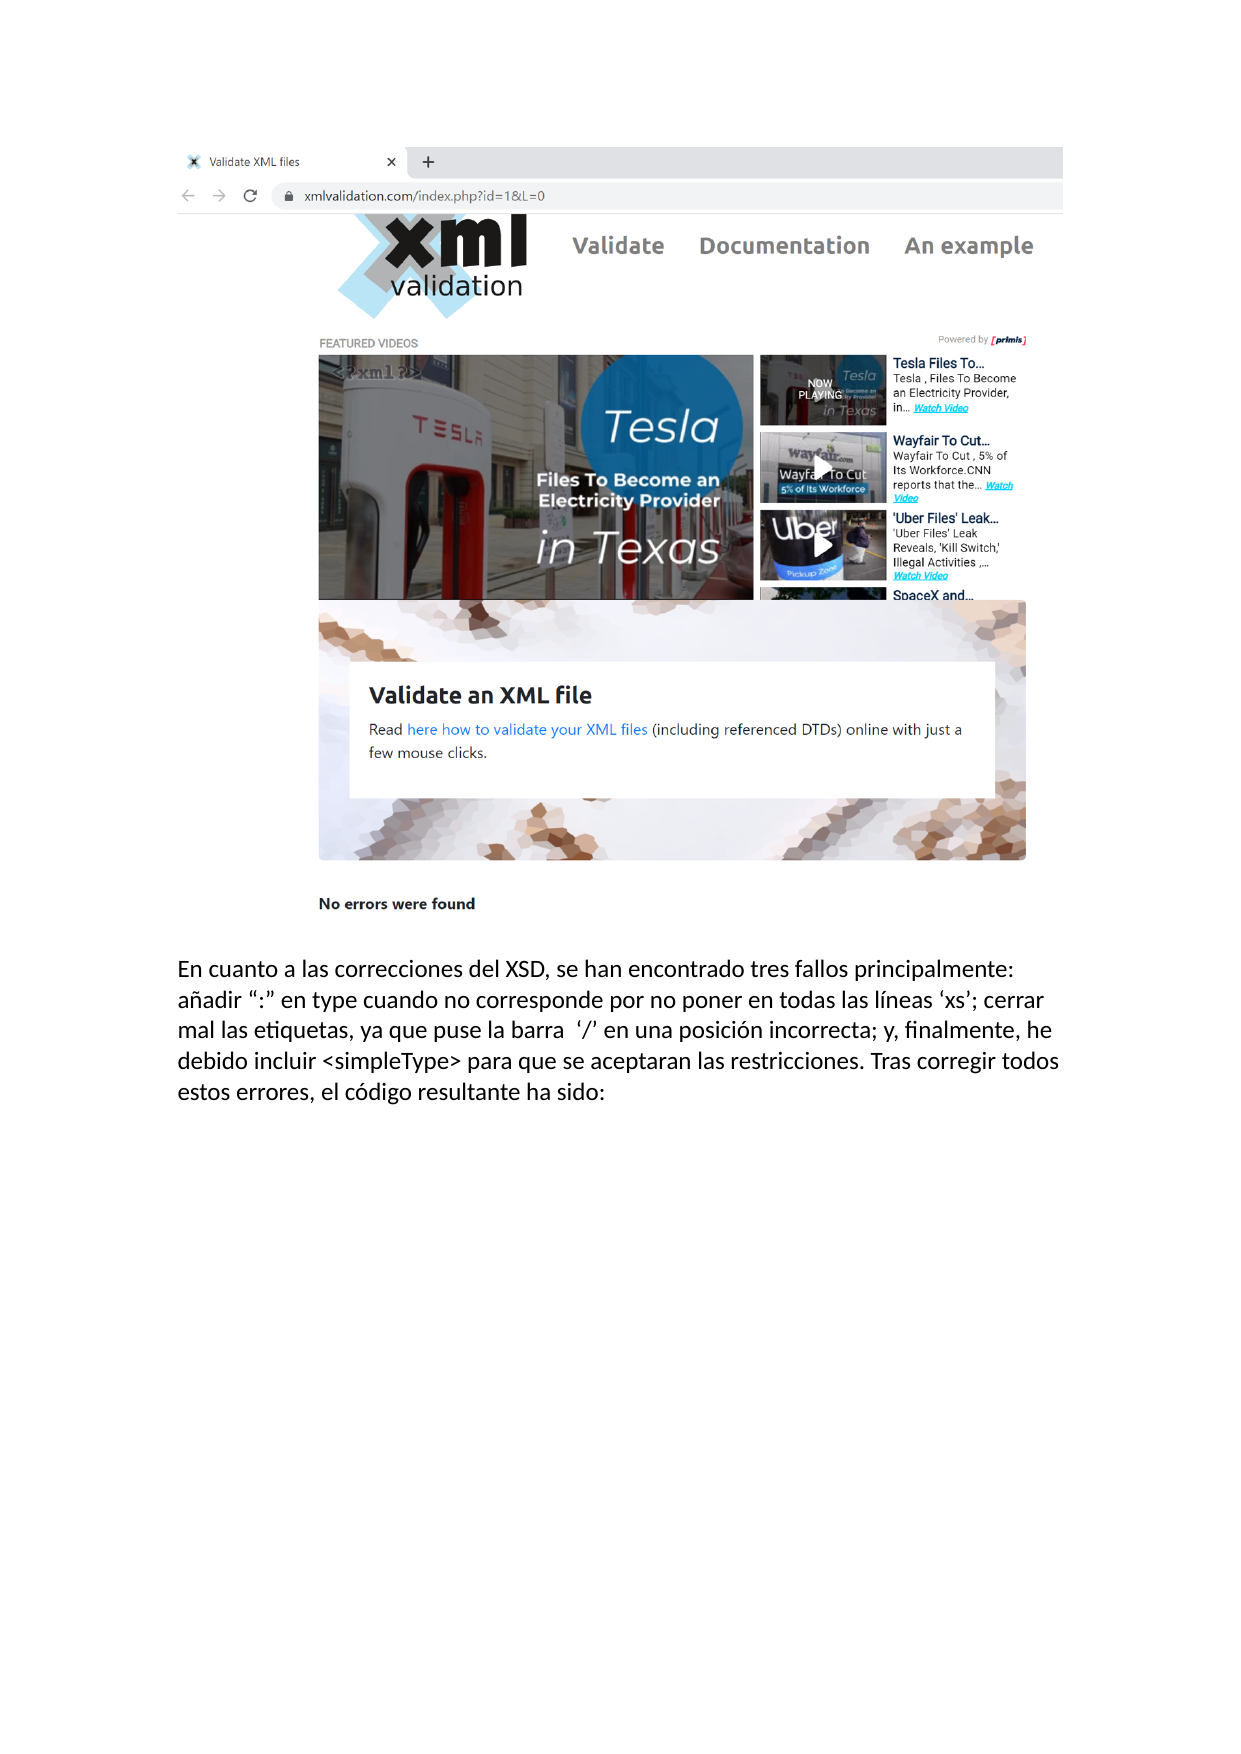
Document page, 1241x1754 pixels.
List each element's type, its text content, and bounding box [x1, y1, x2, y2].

text En cuanto a las correcciones del XSD, se han encontrado tres fallos principalmente: añadir “:” en type cuando no corresponde por no poner en todas las líneas ‘xs’; cerrar mal las etiquetas, ya que puse la barra ‘/’ en una posición incorrecta; y, finalmente, he debido incluir <simpleType> para que se aceptaran las restricciones. Tras corregir todos estos errores, el código resultante ha sido: [177, 953, 1063, 1106]
picture [177, 147, 1063, 923]
